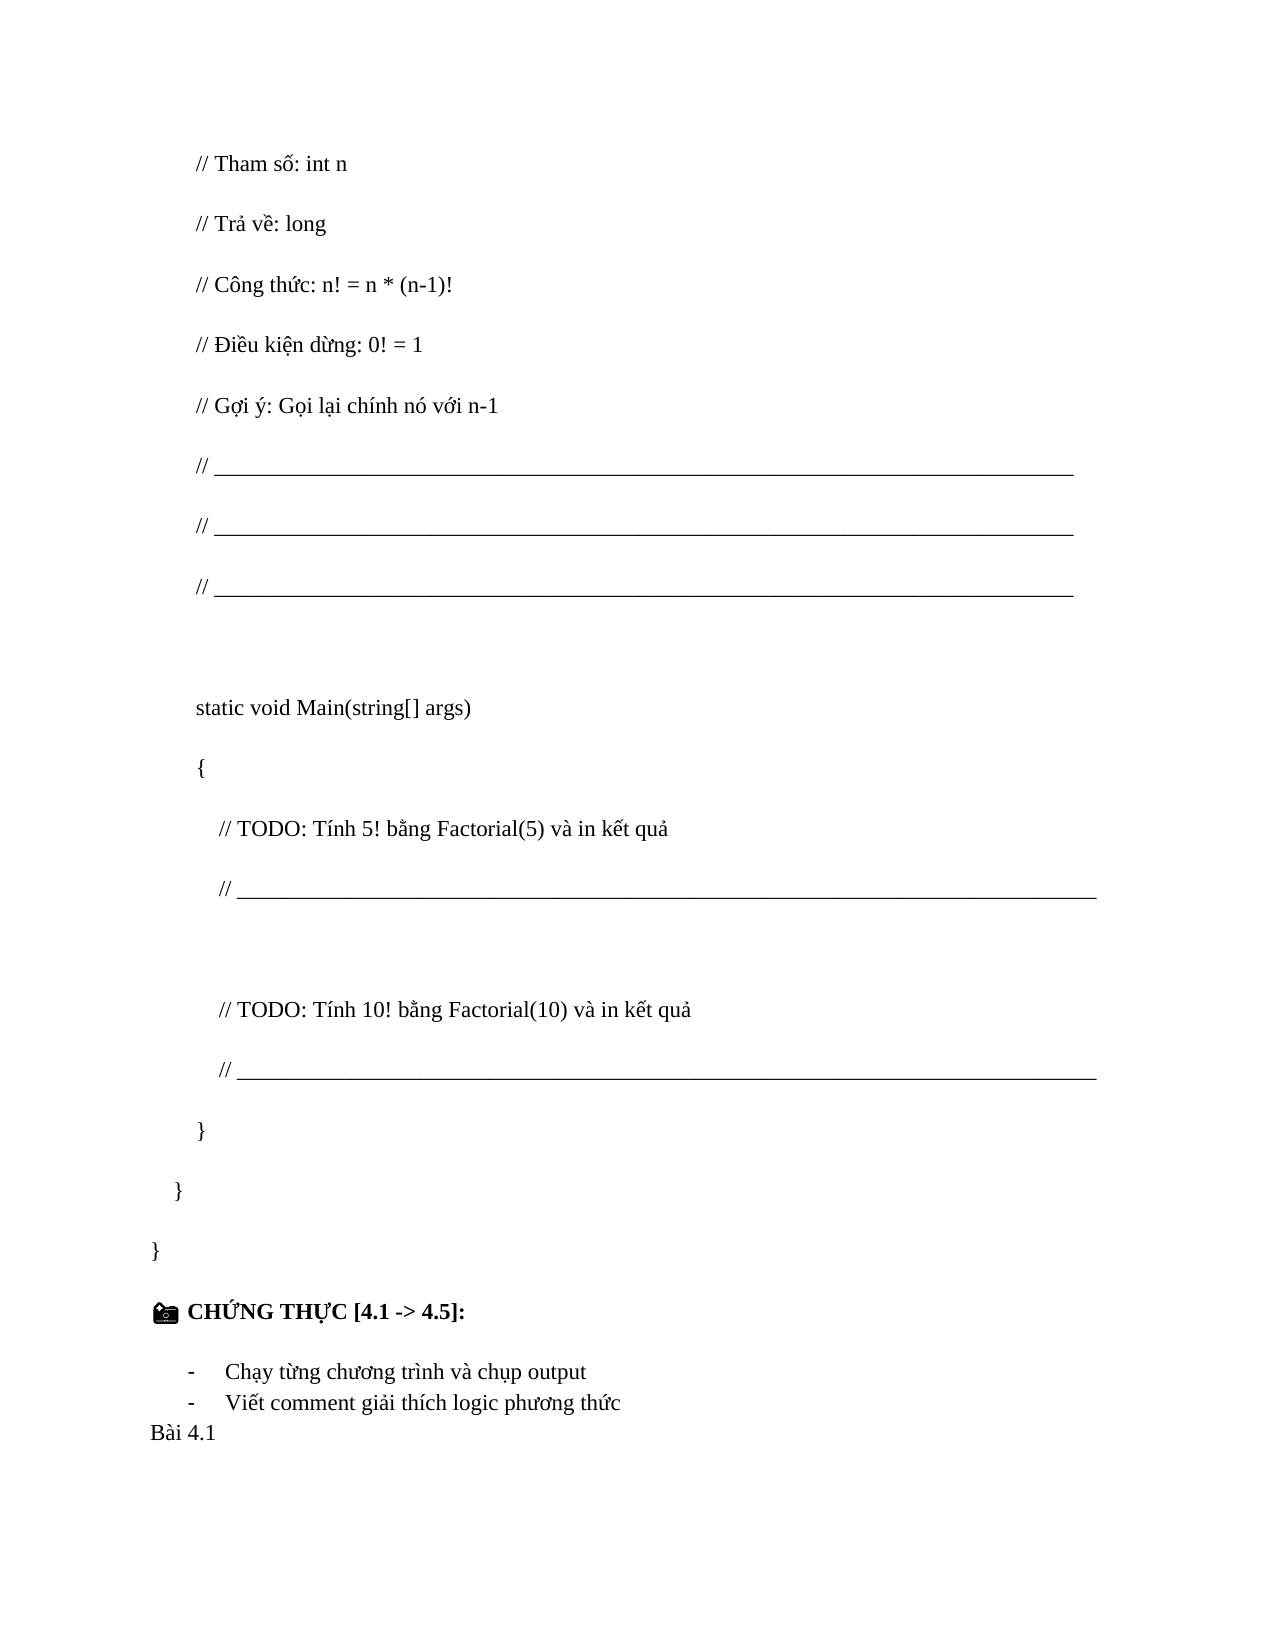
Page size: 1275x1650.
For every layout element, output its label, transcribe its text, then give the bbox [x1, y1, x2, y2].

text // TODO: Tính 10! bằng Factorial(10) và in kết quả [150, 996, 1125, 1022]
text // ___________________________________________________________________________ [150, 875, 1125, 901]
text // Công thức: n! = n * (n-1)! [150, 271, 1125, 297]
text } [150, 1117, 1125, 1143]
list Viết comment giải thích logic phương thức [187, 1389, 1125, 1415]
text // Gợi ý: Gọi lại chính nó với n-1 [150, 392, 1125, 418]
list Chạy từng chương trình và chụp output [187, 1358, 1125, 1385]
text // TODO: Tính 5! bằng Factorial(5) và in kết quả [150, 814, 1125, 841]
text // Tham số: int n [150, 150, 1125, 176]
text } [150, 1237, 1125, 1264]
text 📸 CHỨNG THỰC [4.1 -> 4.5]: [150, 1298, 1125, 1324]
text // Điều kiện dừng: 0! = 1 [150, 331, 1125, 358]
text } [150, 1177, 1125, 1203]
text { [150, 754, 1125, 781]
text // ___________________________________________________________________________ [150, 512, 1125, 539]
text Bài 4.1 [150, 1419, 1125, 1446]
text // ___________________________________________________________________________ [150, 452, 1125, 478]
text // ___________________________________________________________________________ [150, 1056, 1125, 1083]
text // Trả về: long [150, 210, 1125, 237]
text static void Main(string[] args) [150, 694, 1125, 720]
text // ___________________________________________________________________________ [150, 573, 1125, 599]
